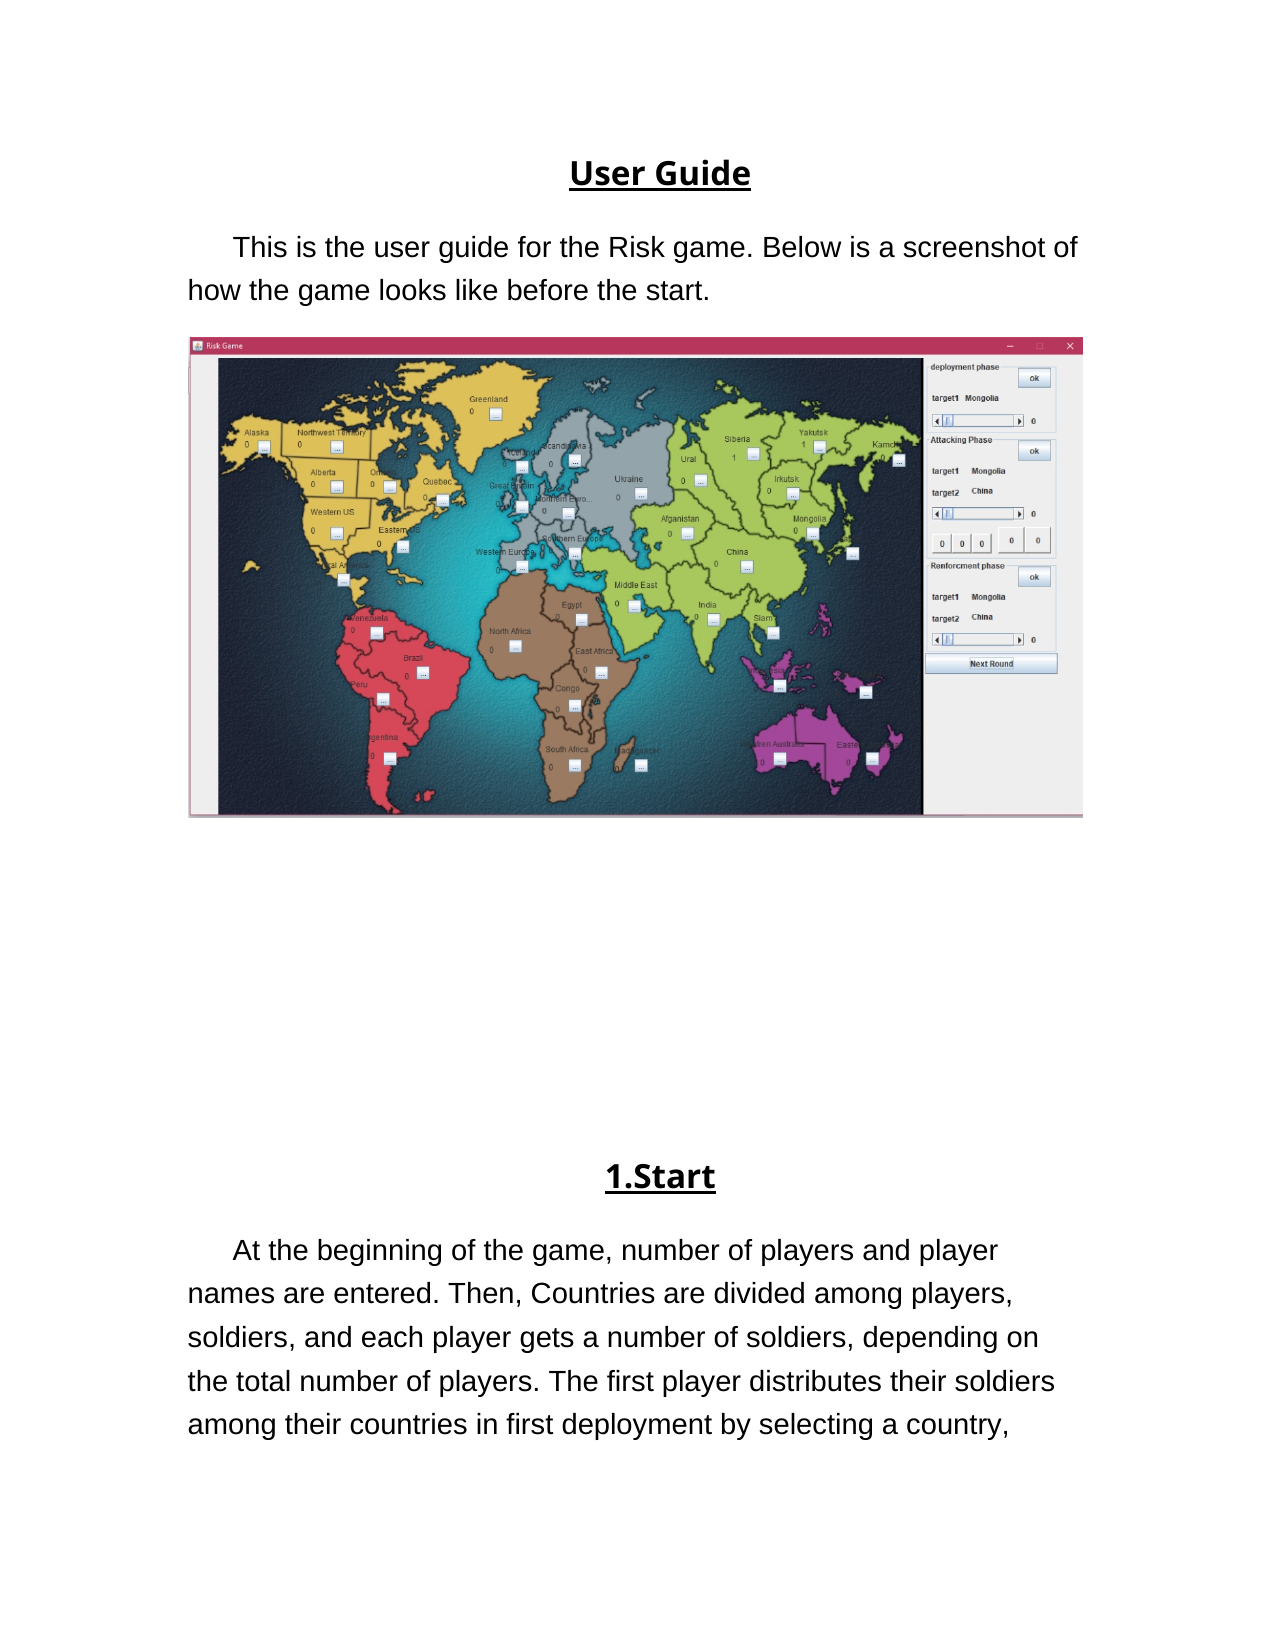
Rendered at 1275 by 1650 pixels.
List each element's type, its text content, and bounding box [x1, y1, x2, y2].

text User Guide [187, 150, 1087, 195]
text 1.Start [187, 1153, 1087, 1199]
picture [188, 337, 1083, 818]
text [187, 1233, 1087, 1441]
text This is the user guide for the Risk game. Below is a screenshot of how the game looks like before the start. [187, 230, 1087, 307]
